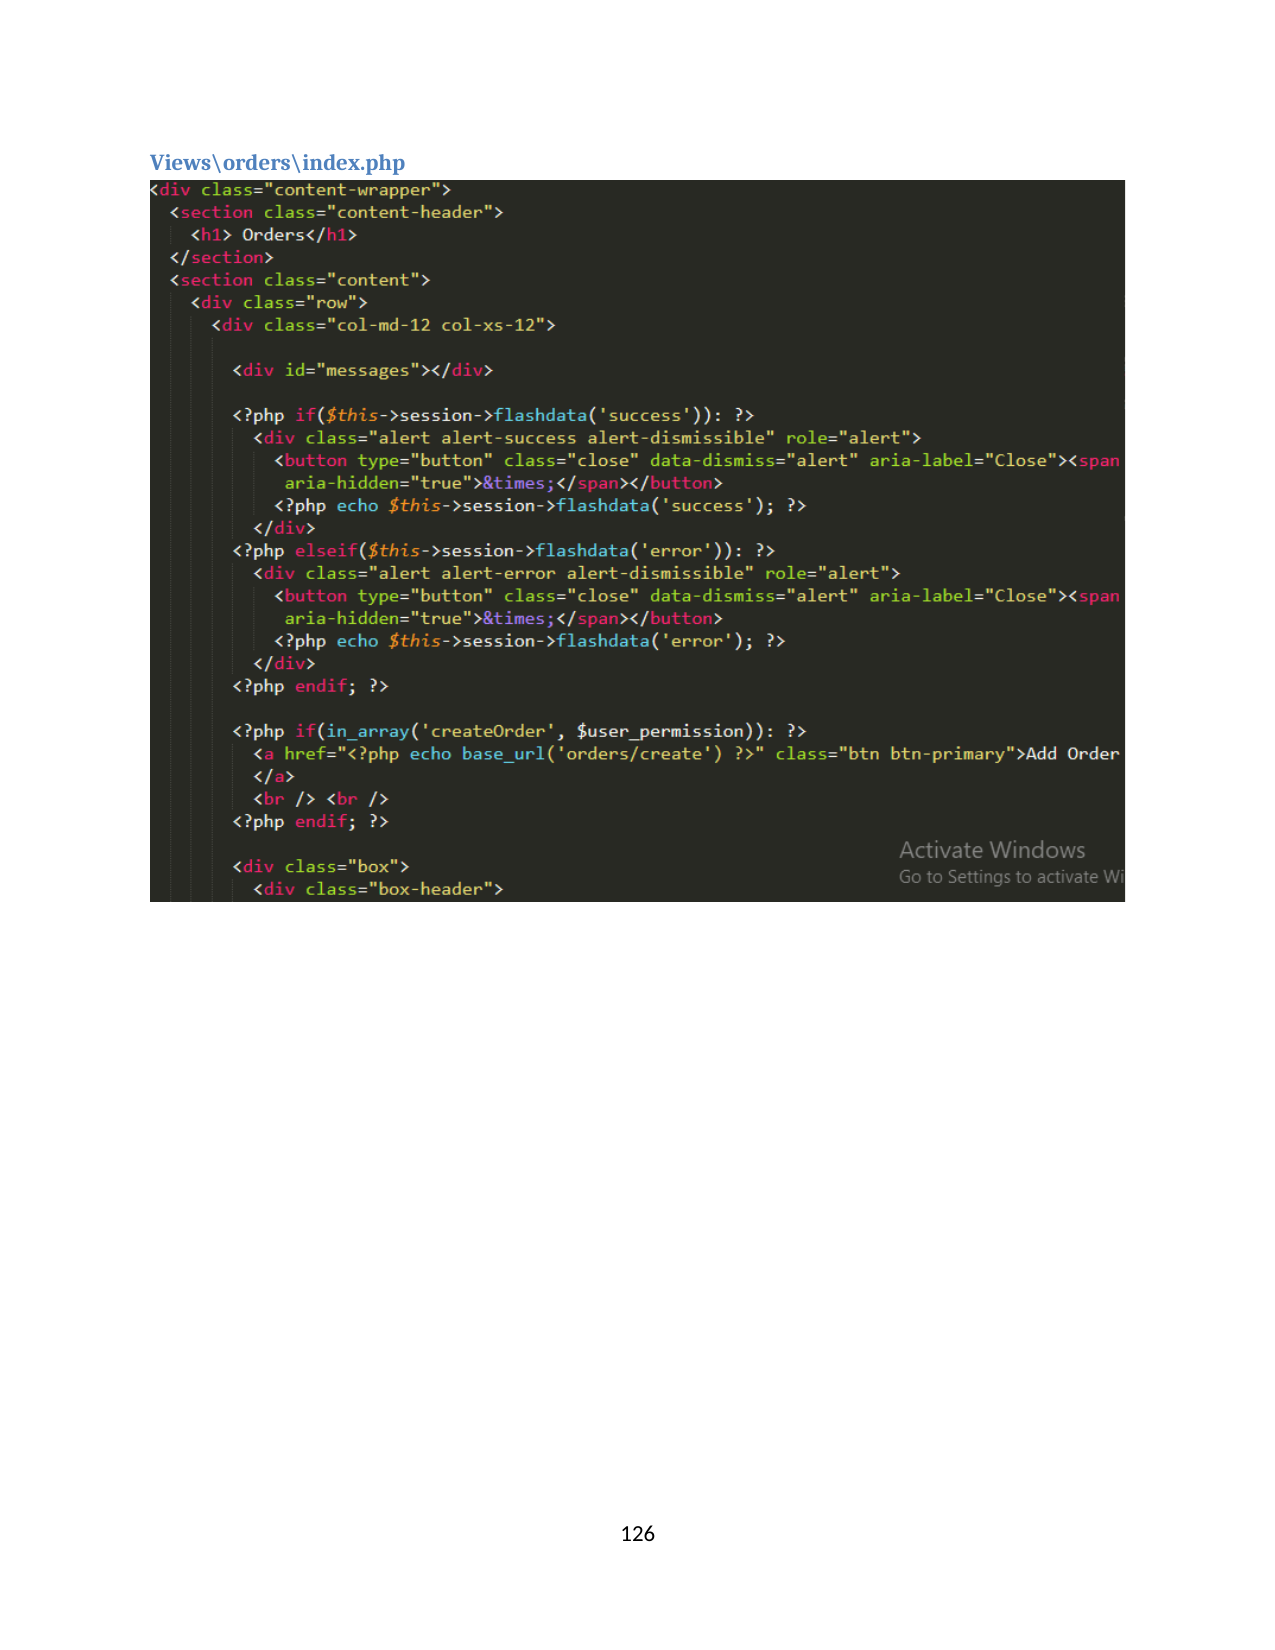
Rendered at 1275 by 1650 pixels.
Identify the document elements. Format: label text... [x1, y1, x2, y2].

picture [150, 180, 1125, 902]
subtitle Views\orders\index.php [150, 150, 1125, 176]
